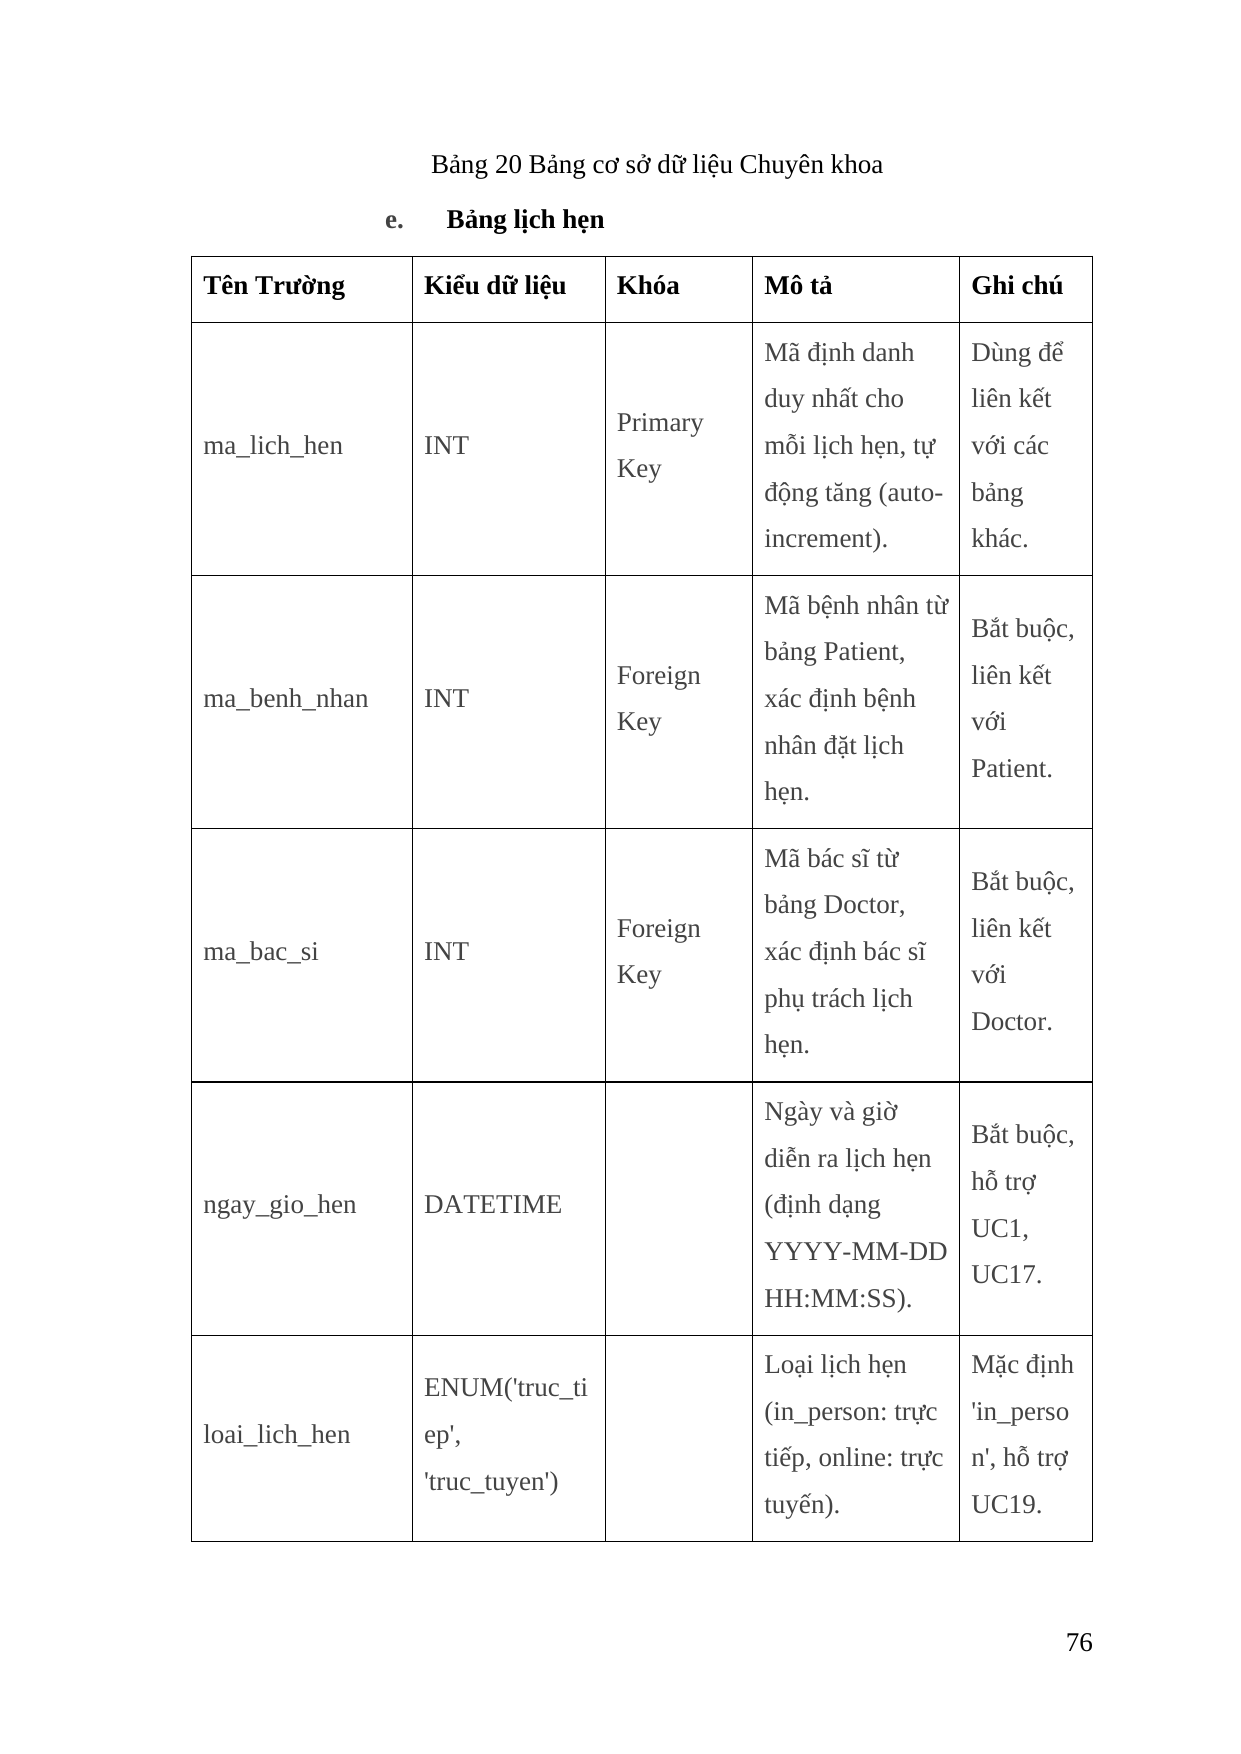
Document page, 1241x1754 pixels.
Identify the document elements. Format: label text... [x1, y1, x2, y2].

table_cell Primary Key [606, 323, 752, 575]
table_cell Dùng để liên kết với các bảng khác. [960, 323, 1092, 575]
text Bảng 20 Bảng cơ sở dữ liệu Chuyên khoa [221, 148, 1092, 179]
table_header Kiểu dữ liệu [413, 257, 605, 322]
table_cell Mã định danh duy nhất cho mỗi lịch hẹn, tự động tăng (auto-increment). [753, 323, 959, 575]
table_cell Bắt buộc, liên kết với Patient. [960, 576, 1092, 828]
table_cell Foreign Key [606, 829, 752, 1081]
table_cell ngay_gio_hen [192, 1083, 412, 1334]
table_cell INT [413, 829, 605, 1081]
table_cell INT [413, 323, 605, 575]
table_cell loai_lich_hen [192, 1336, 412, 1541]
table_cell ENUM('truc_tiep', 'truc_tuyen') [413, 1336, 605, 1541]
table_cell Loại lịch hẹn (in_person: trực tiếp, online: trực tuyến). [753, 1336, 959, 1541]
table_cell [606, 1336, 752, 1541]
table_cell ma_benh_nhan [192, 576, 412, 828]
table_cell Bắt buộc, hỗ trợ UC1, UC17. [960, 1083, 1092, 1334]
table_header Khóa [606, 257, 752, 322]
table_header Mô tả [753, 257, 959, 322]
table_cell Foreign Key [606, 576, 752, 828]
subtitle Bảng lịch hẹn [310, 203, 1092, 234]
table_header Tên Trường [192, 257, 412, 322]
table_cell Mặc định 'in_person', hỗ trợ UC19. [960, 1336, 1092, 1541]
table_cell ma_bac_si [192, 829, 412, 1081]
table_cell INT [413, 576, 605, 828]
table_header Ghi chú [960, 257, 1092, 322]
table_cell Bắt buộc, liên kết với Doctor. [960, 829, 1092, 1081]
table_cell ma_lich_hen [192, 323, 412, 575]
table_cell DATETIME [413, 1083, 605, 1334]
table_cell [606, 1083, 752, 1334]
table_cell Mã bác sĩ từ bảng Doctor, xác định bác sĩ phụ trách lịch hẹn. [753, 829, 959, 1081]
table_cell Mã bệnh nhân từ bảng Patient, xác định bệnh nhân đặt lịch hẹn. [753, 576, 959, 828]
table_cell Ngày và giờ diễn ra lịch hẹn (định dạng YYYY-MM-DD HH:MM:SS). [753, 1083, 959, 1334]
